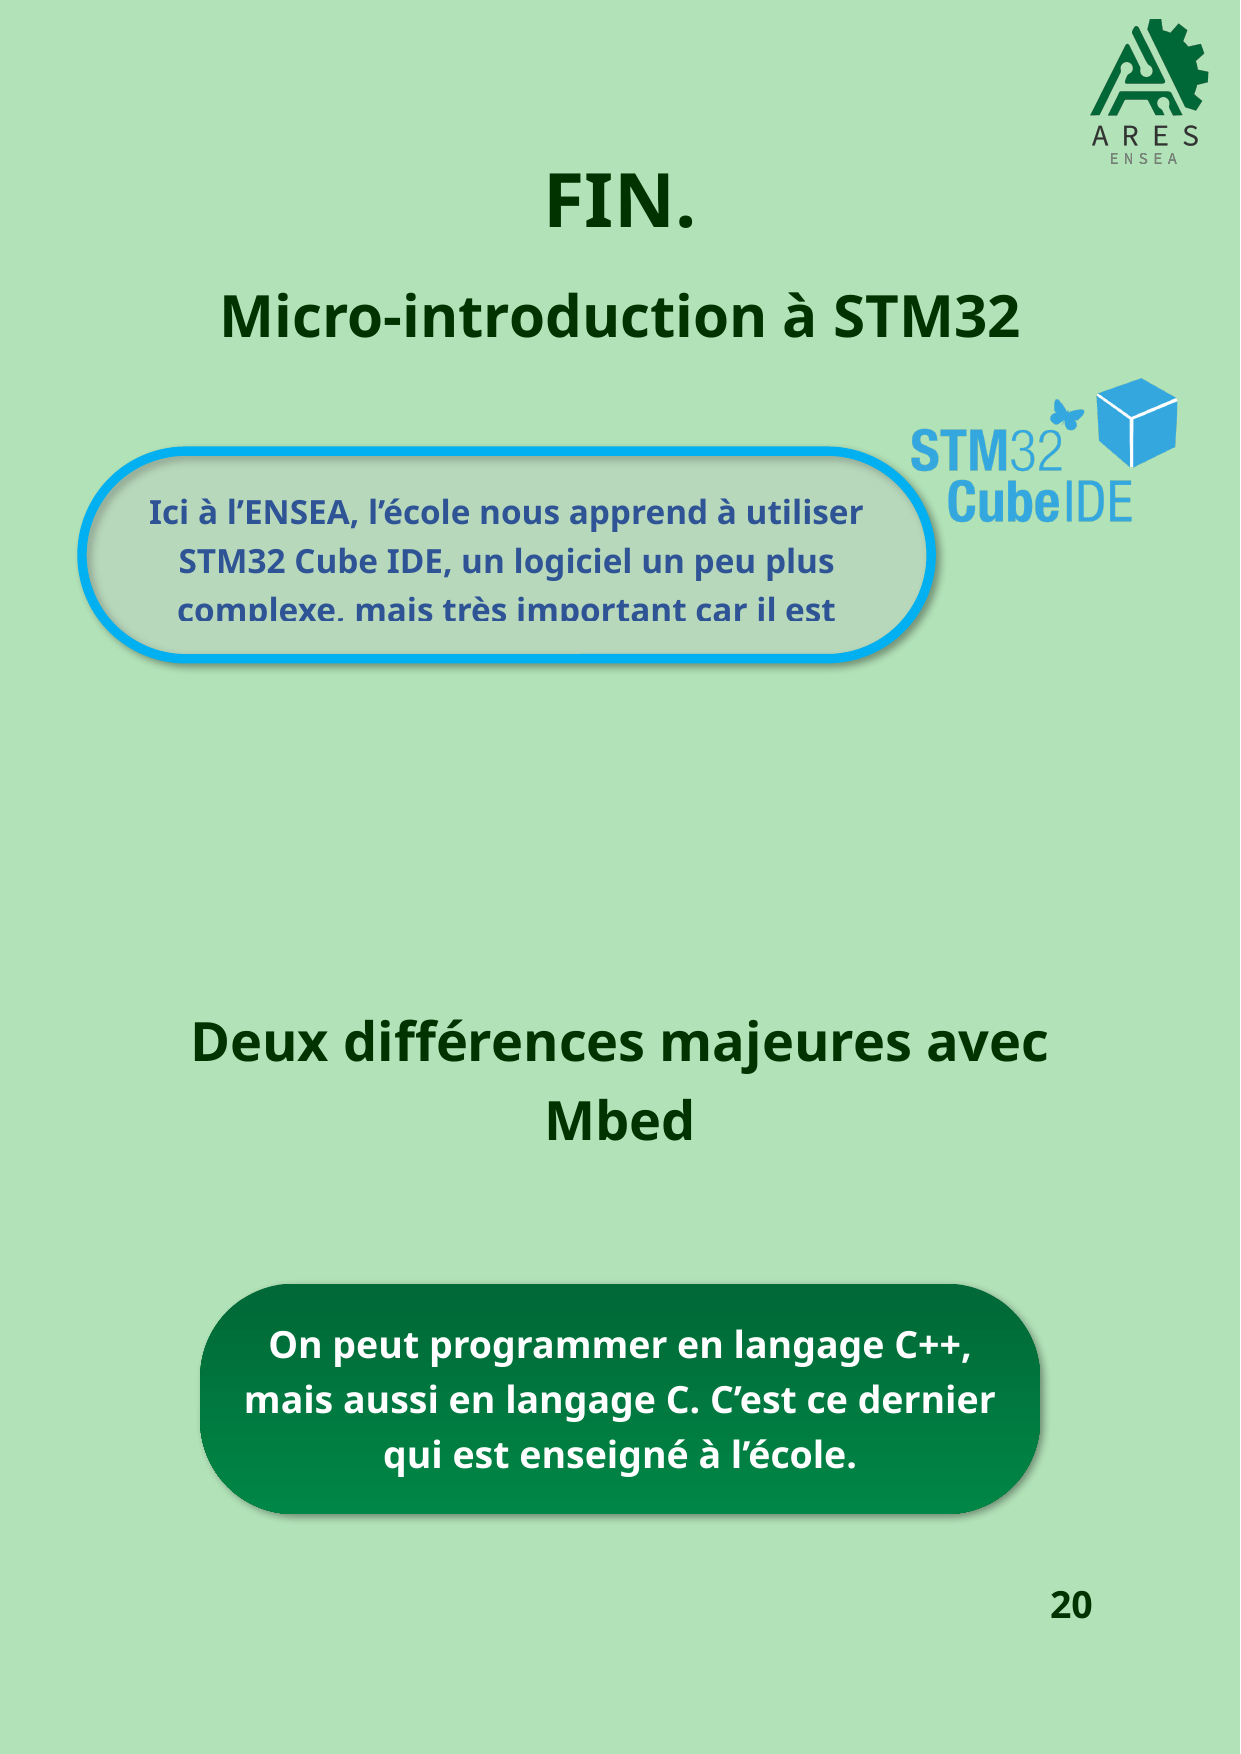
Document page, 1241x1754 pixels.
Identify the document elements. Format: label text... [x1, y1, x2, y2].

text FIN. [148, 148, 1093, 250]
picture [910, 378, 1178, 534]
text Deux différences majeures avec Mbed [148, 1003, 1093, 1157]
text Micro-introduction à STM32 [148, 274, 1093, 354]
picture [1063, 13, 1230, 179]
